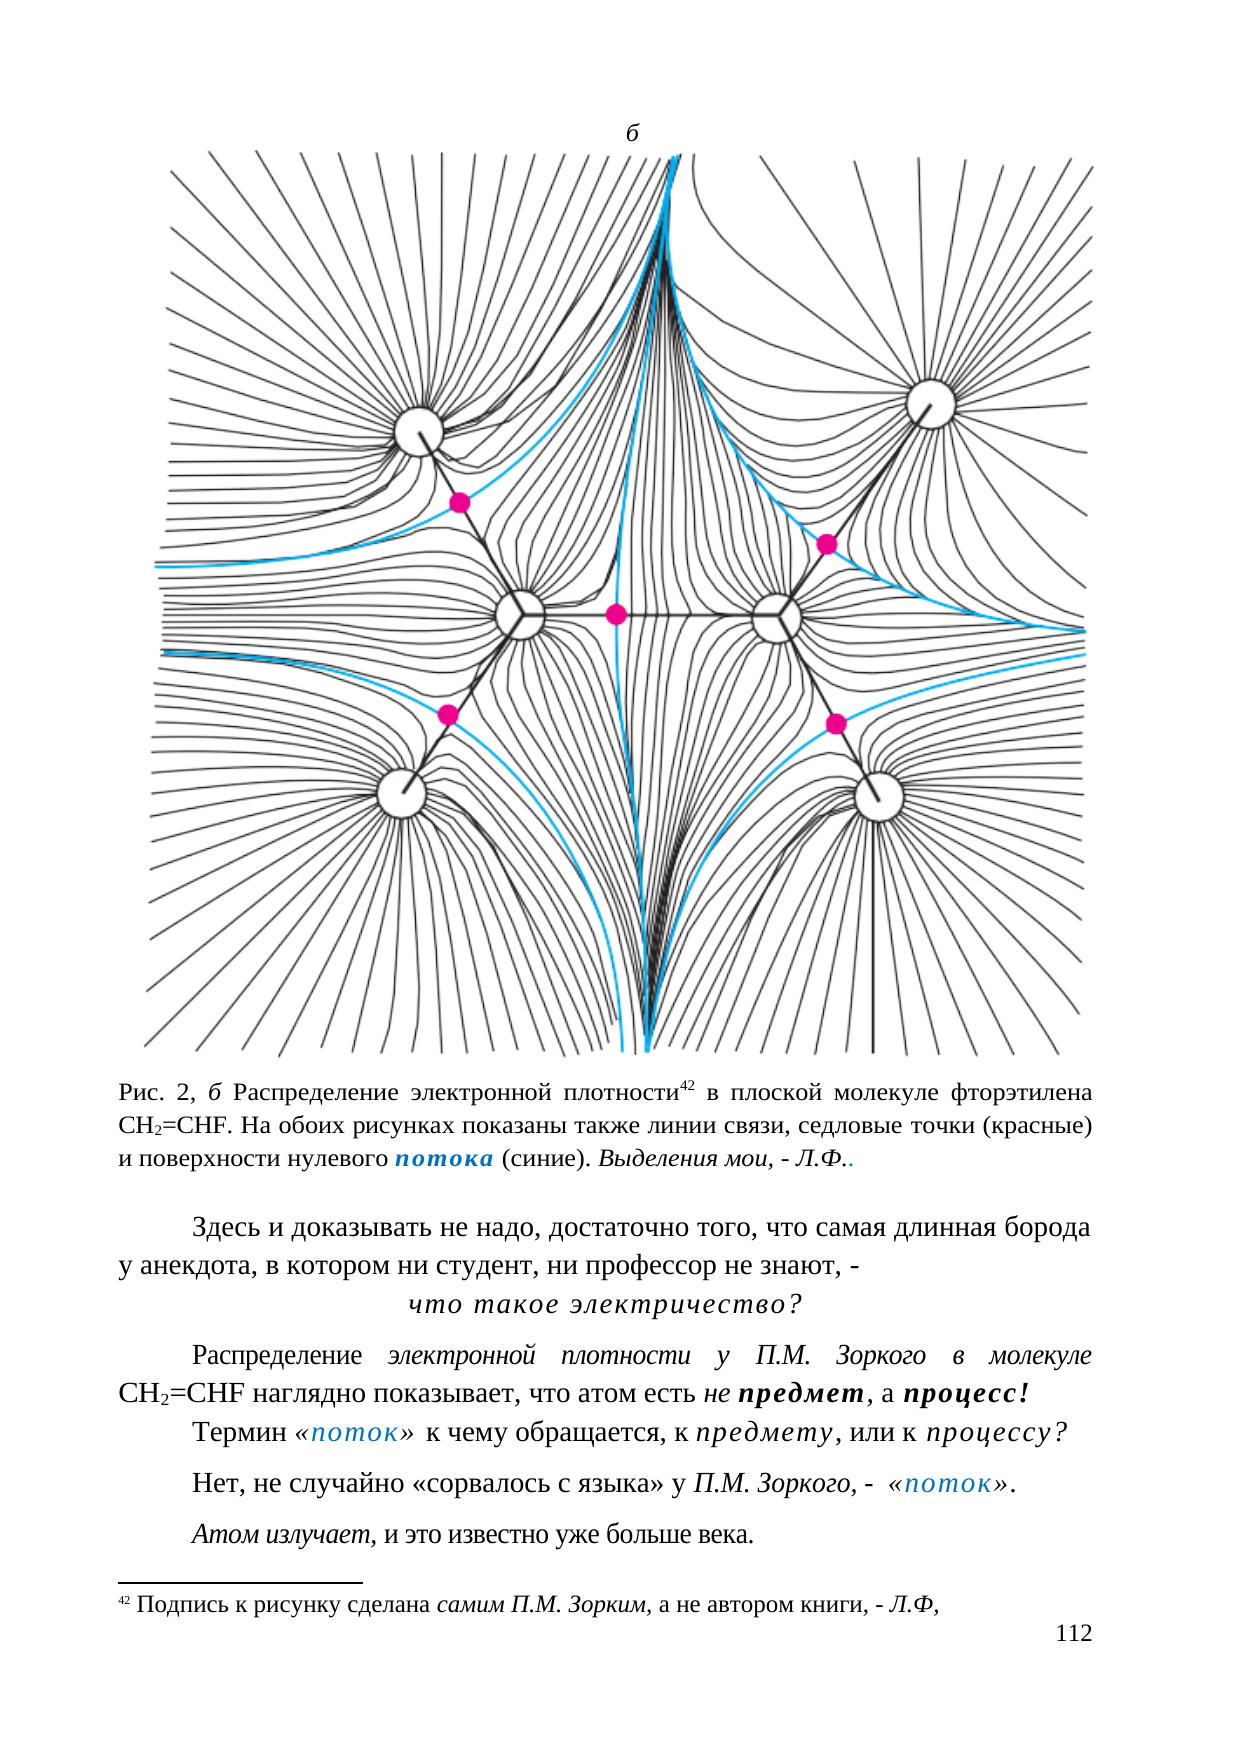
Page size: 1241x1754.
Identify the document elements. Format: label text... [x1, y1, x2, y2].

picture [143, 150, 1094, 1059]
text Здесь и доказывать не надо, достаточно того, что самая длинная борода у анекдота, в котором ни студент, ни профессор не знают, - [118, 1209, 1092, 1281]
text б [487, 118, 1092, 147]
text Распределение электронной плотности у П.М. Зоркого в молекуле CH2=CHF наглядно показывает, что атом есть не предмет, а процесс! [118, 1337, 1092, 1409]
text Нет, не случайно «сорвалось с языка» у П.М. Зоркого, - «поток». [118, 1465, 1092, 1499]
text Термин «поток» к чему обращается, к предмету, или к процессу? [118, 1414, 1092, 1448]
text что такое электричество? [118, 1286, 1092, 1319]
text Атом излучает, и это известно уже больше века. [118, 1516, 1092, 1550]
